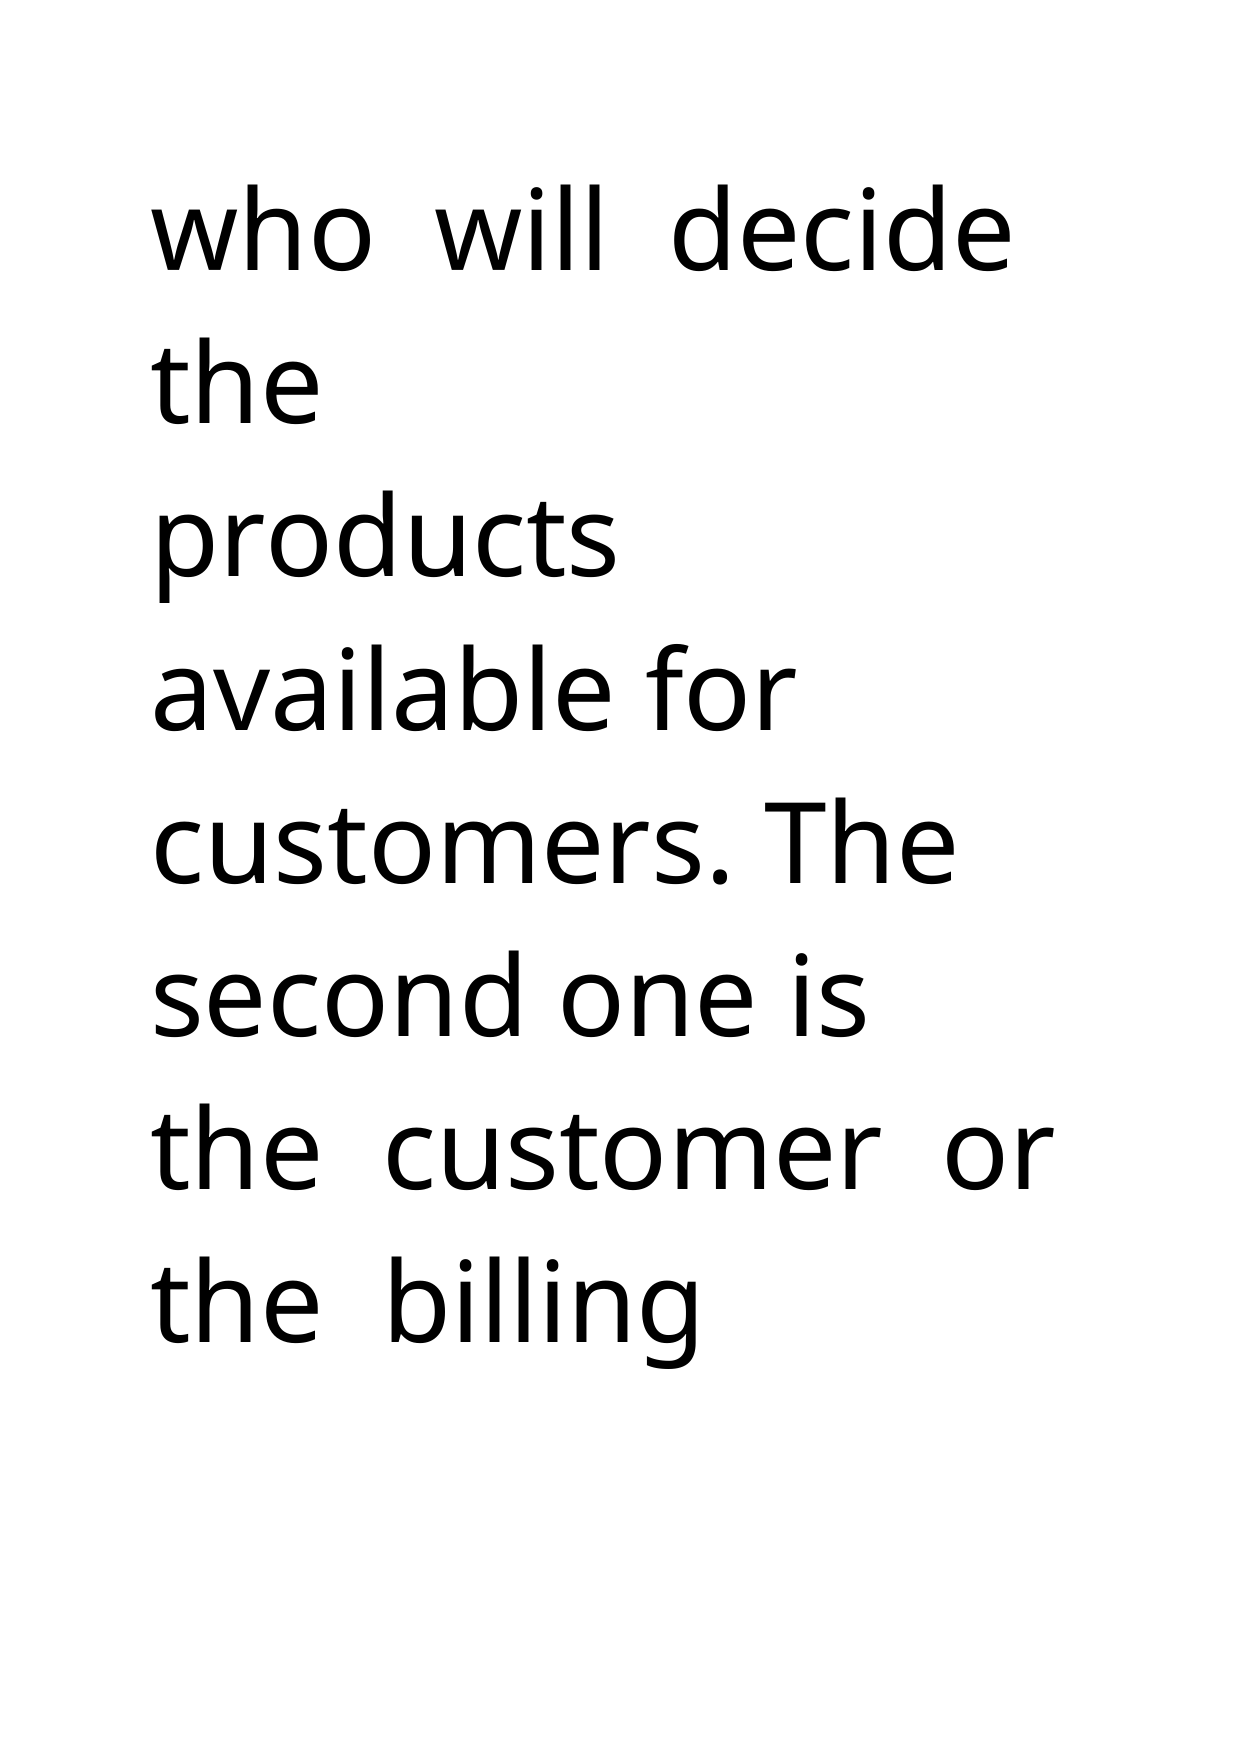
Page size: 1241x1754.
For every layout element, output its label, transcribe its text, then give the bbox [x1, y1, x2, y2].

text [150, 1069, 1090, 1376]
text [150, 150, 1090, 456]
text products available for customers. The second one is [150, 456, 1090, 1069]
